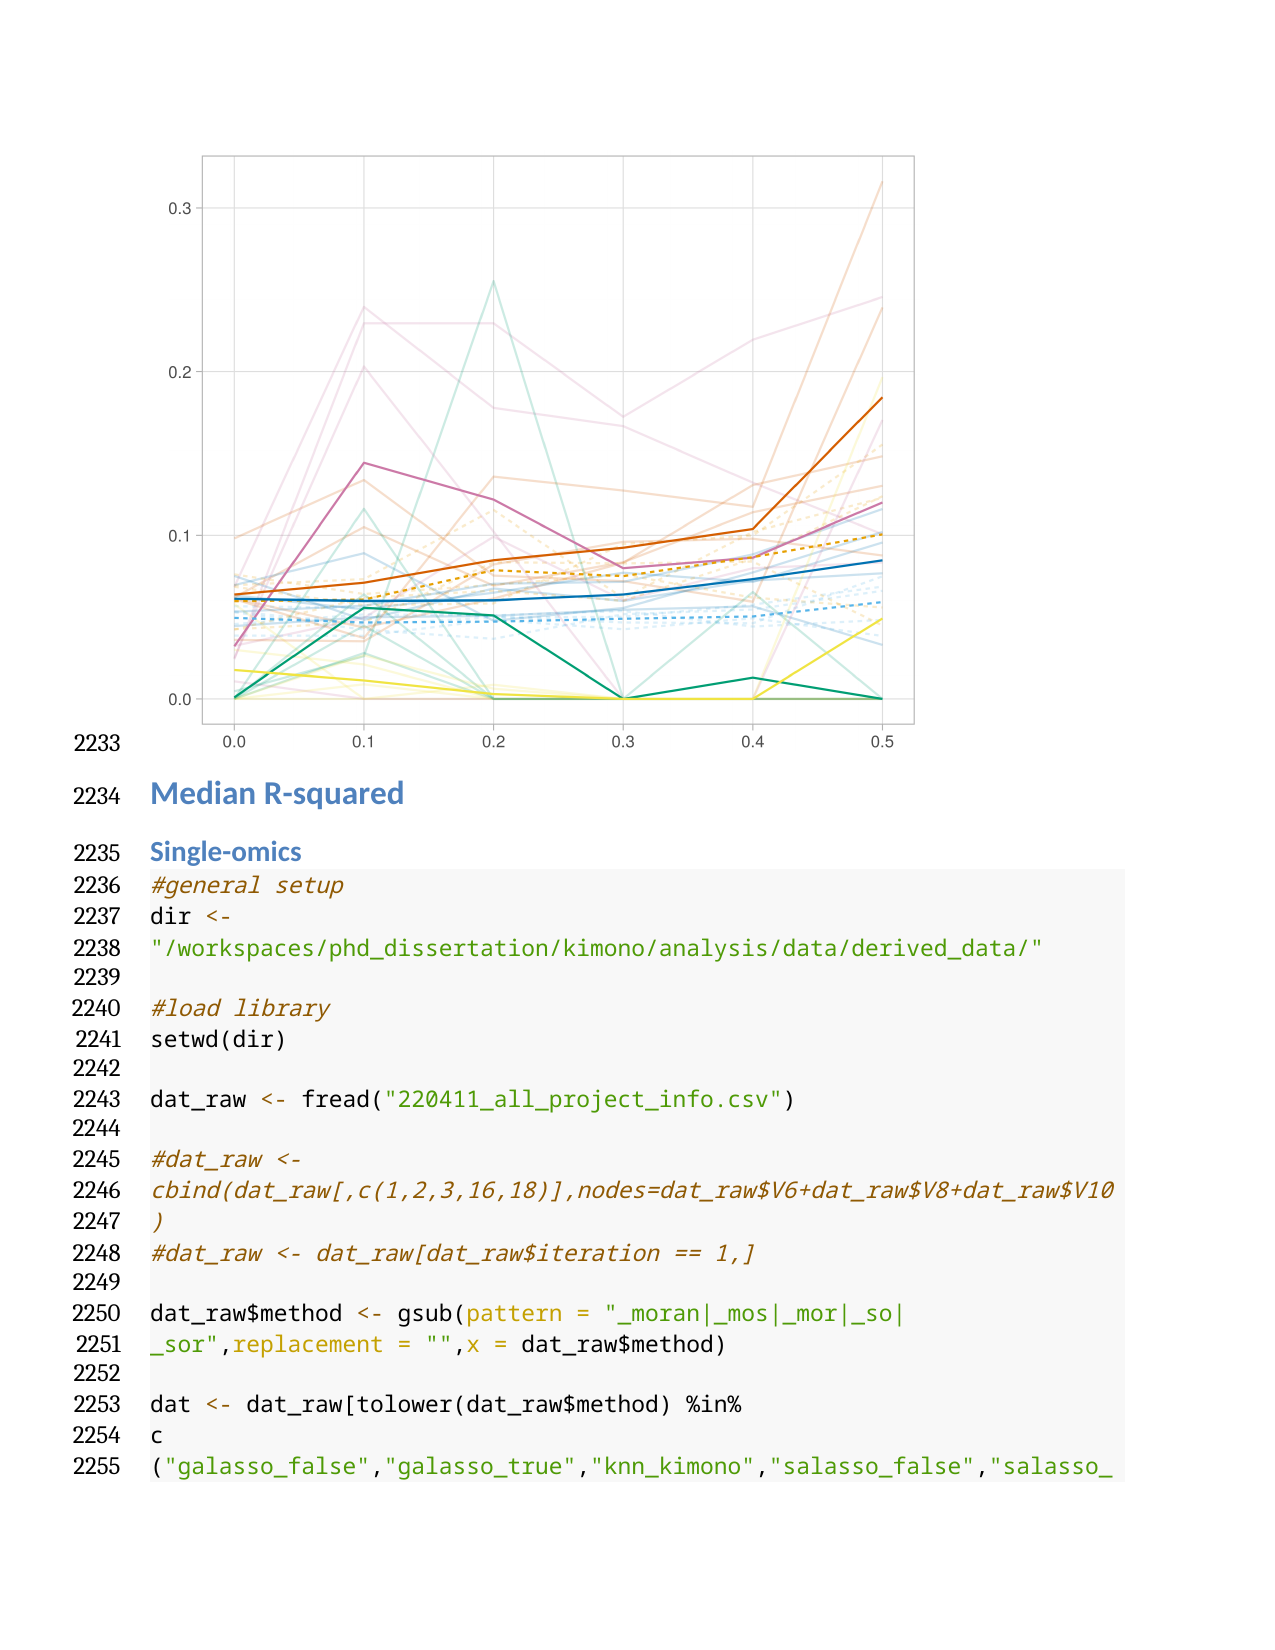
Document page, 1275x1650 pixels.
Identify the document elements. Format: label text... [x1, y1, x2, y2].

picture [168, 150, 920, 751]
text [150, 869, 1125, 1482]
subtitle Median R-squared [150, 772, 1125, 813]
subtitle Single-omics [150, 833, 1125, 869]
